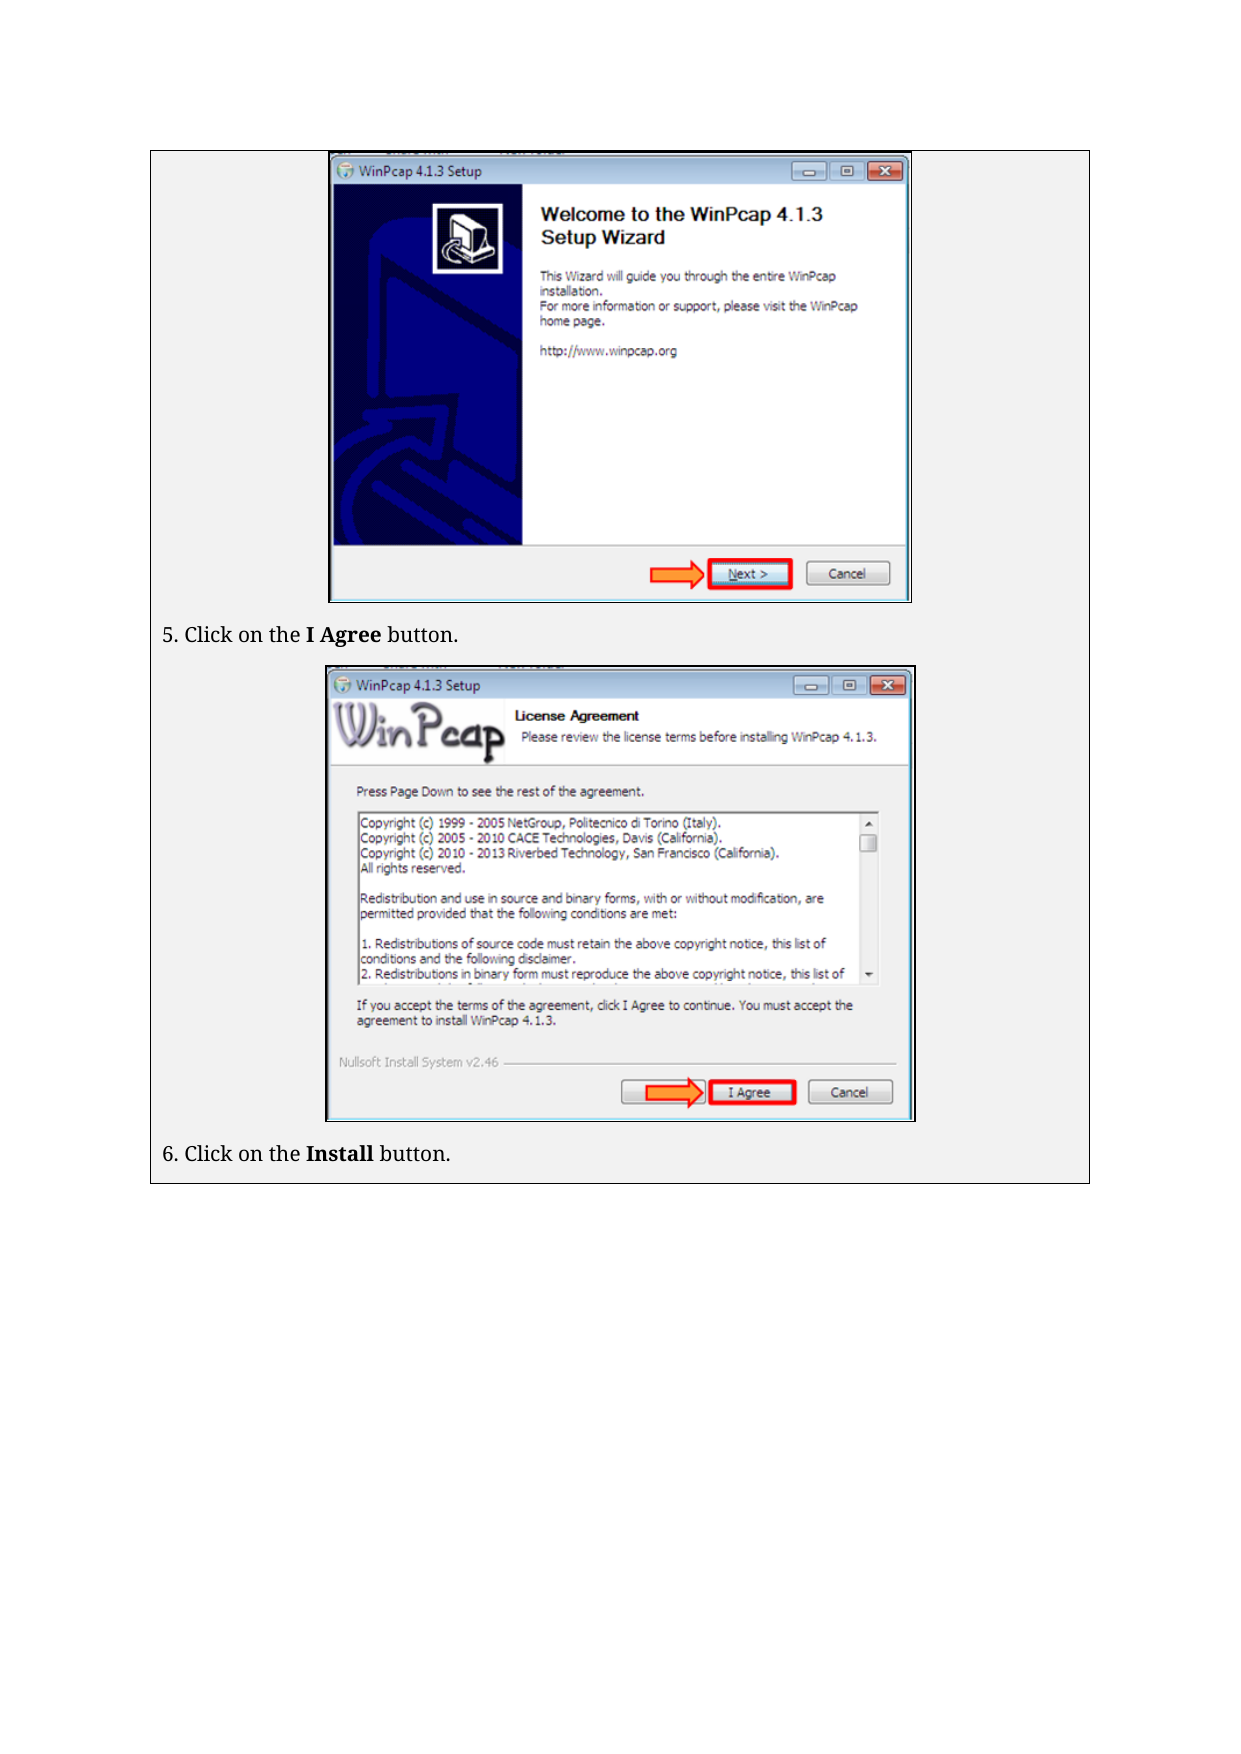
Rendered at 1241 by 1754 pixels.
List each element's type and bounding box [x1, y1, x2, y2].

table_header [151, 151, 1089, 1183]
picture [330, 153, 911, 602]
picture [327, 667, 914, 1121]
